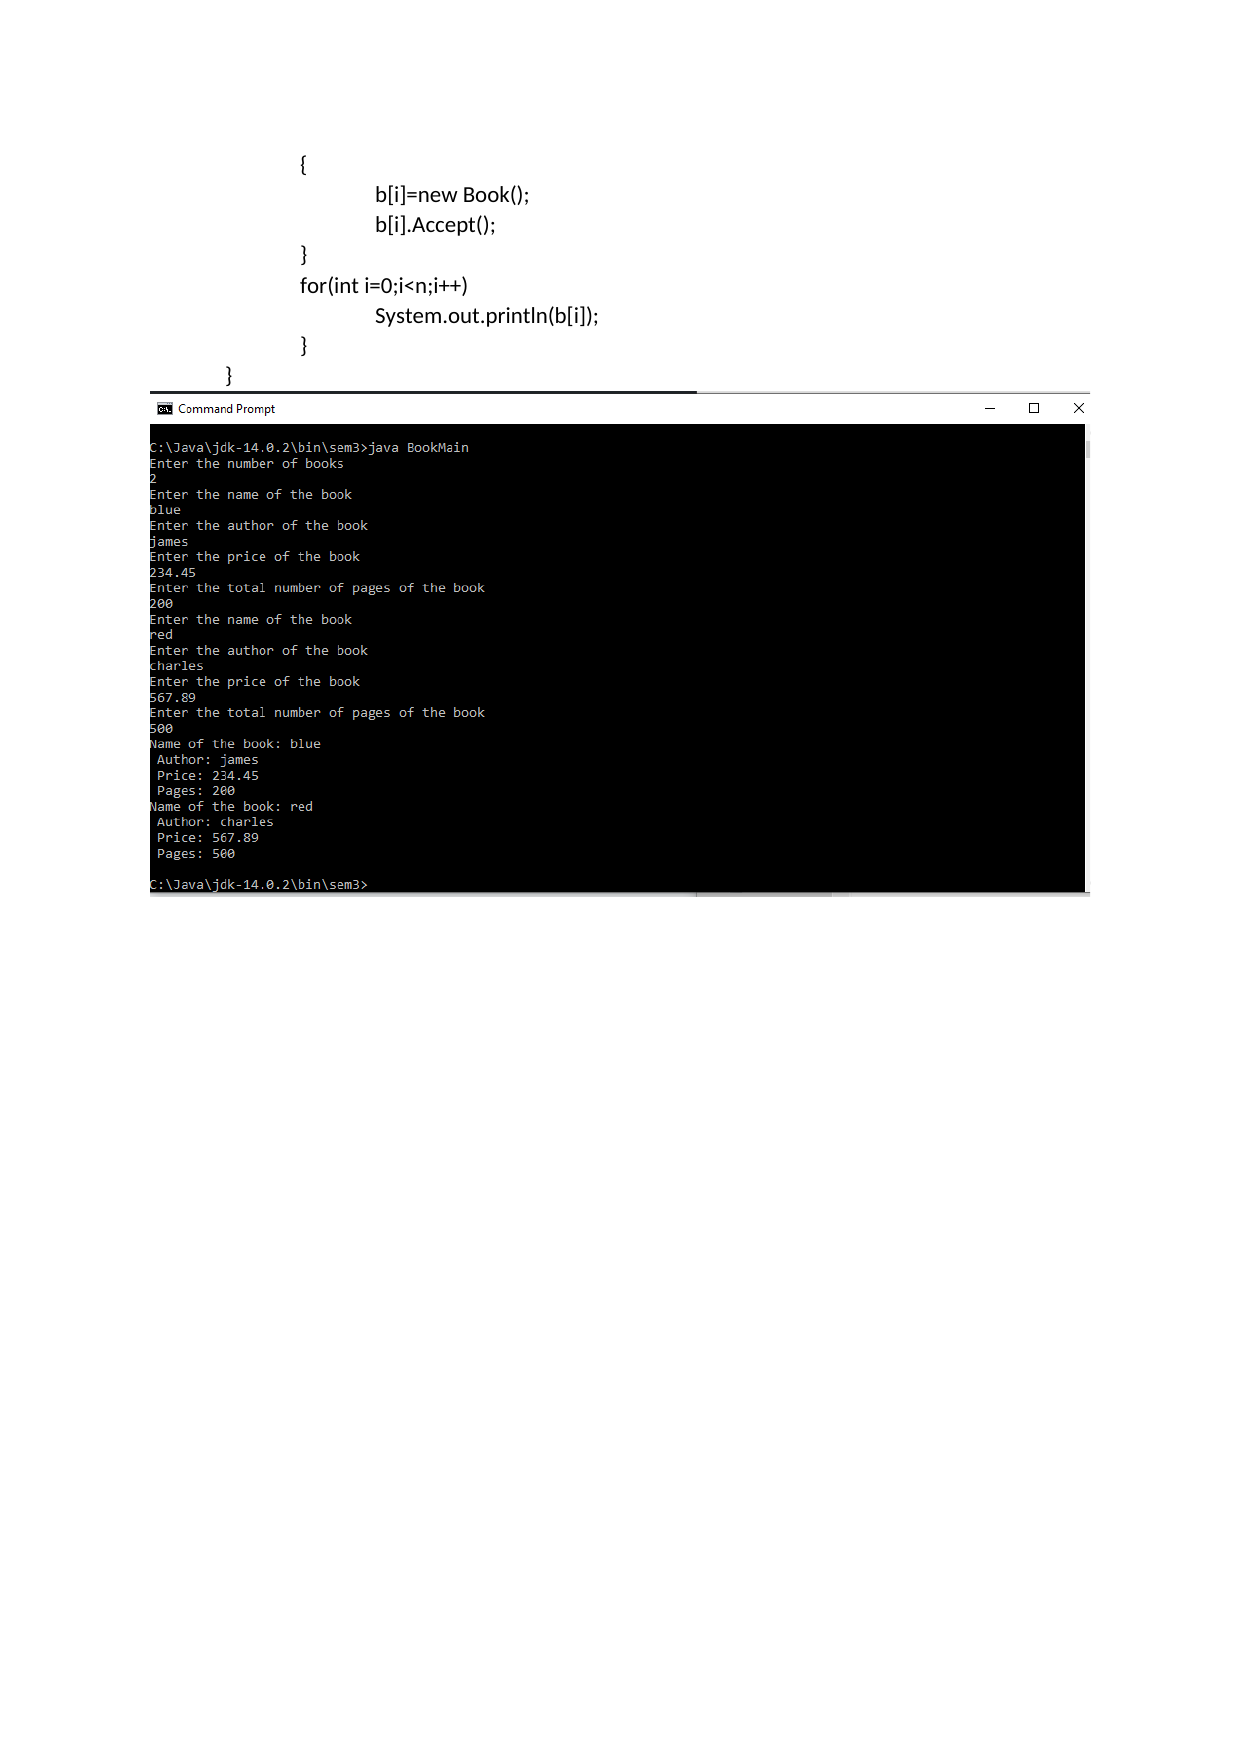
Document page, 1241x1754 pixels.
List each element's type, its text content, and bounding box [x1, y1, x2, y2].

text b[i].Accept(); [150, 210, 1090, 238]
text b[i]=new Book(); [150, 180, 1090, 208]
text } [150, 241, 1090, 269]
text System.out.println(b[i]); [150, 301, 1090, 329]
text for(int i=0;i<n;i++) [150, 271, 1090, 299]
picture [150, 391, 1091, 897]
text } [150, 331, 1090, 359]
text } [150, 361, 1090, 389]
text { [150, 150, 1090, 178]
